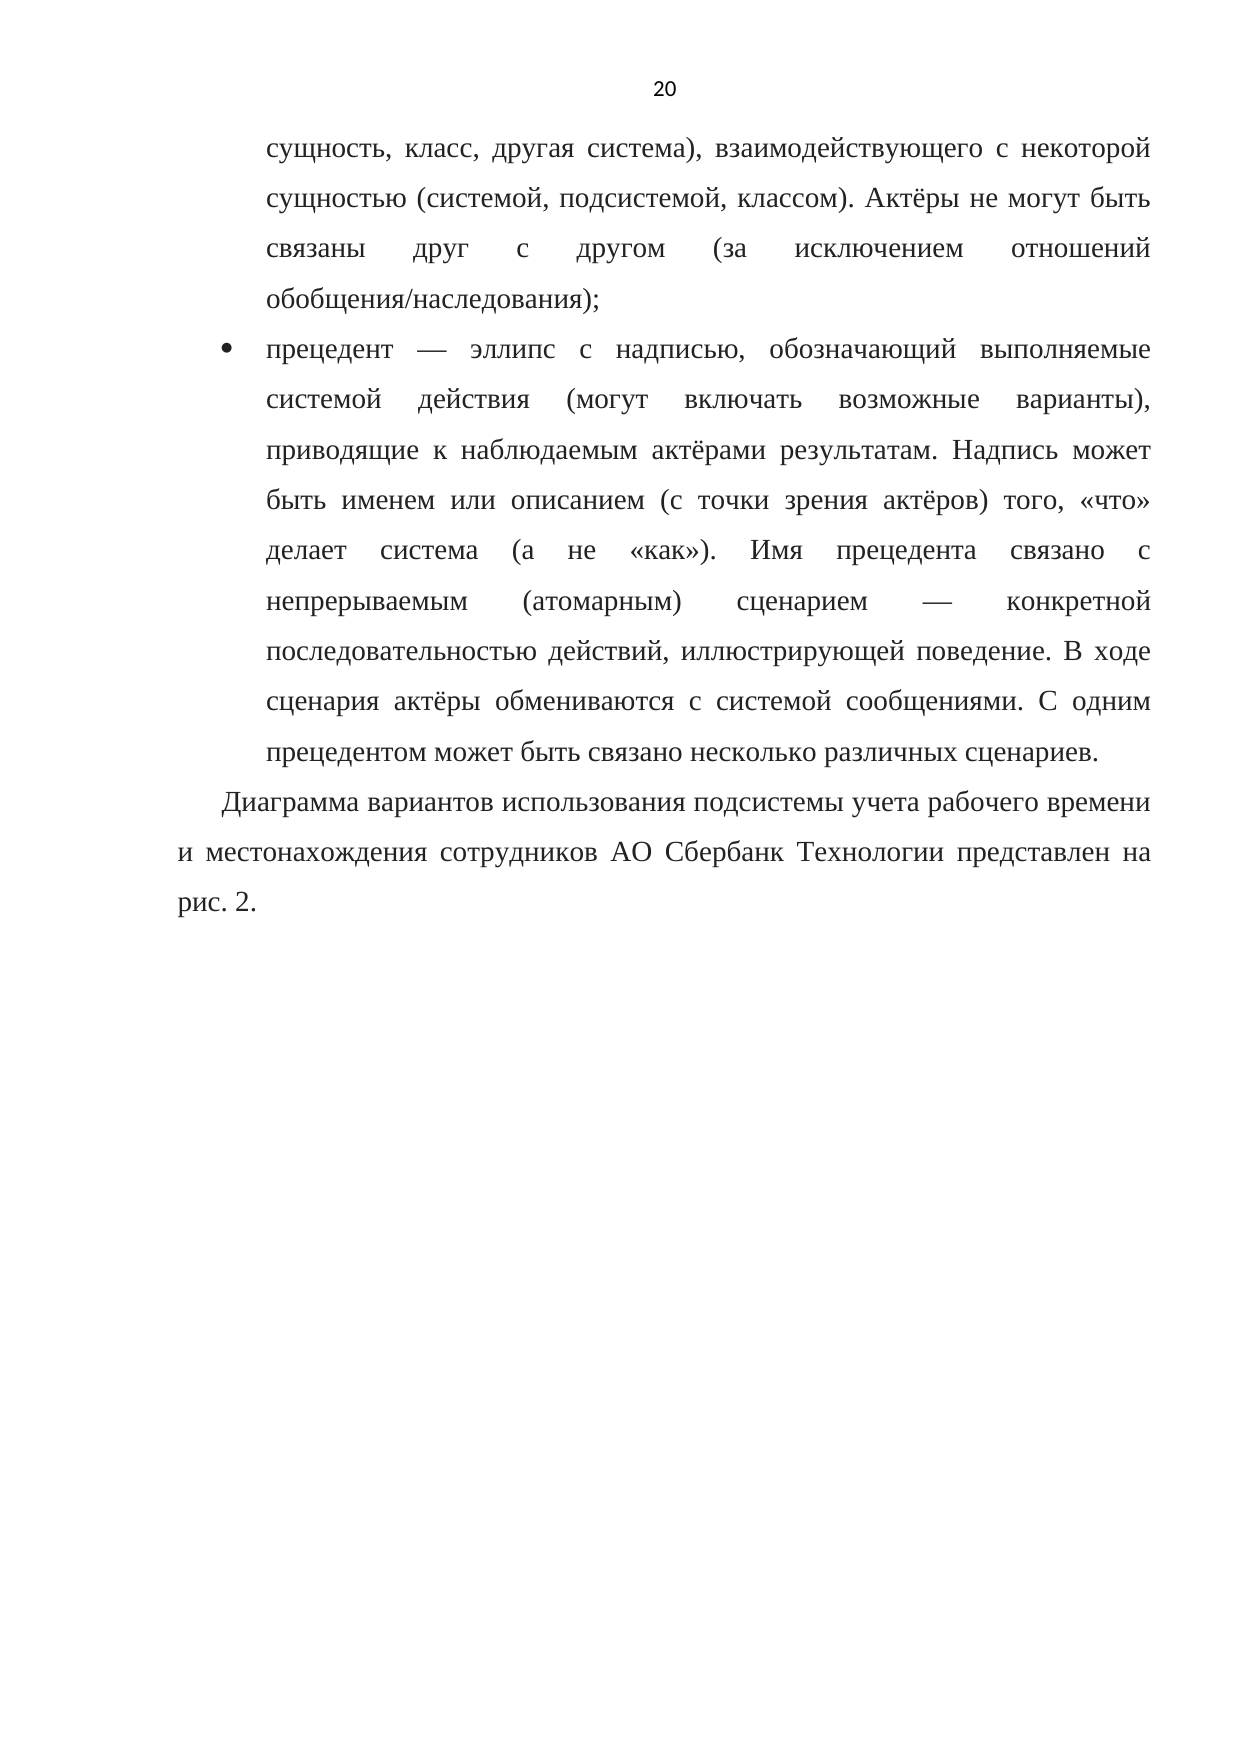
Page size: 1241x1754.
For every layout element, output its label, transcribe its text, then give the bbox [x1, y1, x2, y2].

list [222, 130, 1152, 314]
text Диаграмма вариантов использования подсистемы учета рабочего времени и местонахождения сотрудников АО Сбербанк Технологии представлен на рис. 2. [177, 784, 1152, 918]
list прецедент — эллипс с надписью, обозначающий выполняемые системой действия (могут включать возможные варианты), приводящие к наблюдаемым актёрами результатам. Надпись может быть именем или описанием (с точки зрения актёров) того, «что» делает система (а не «как»). Имя прецедента связано с непрерываемым (атомарным) сценарием — конкретной последовательностью действий, иллюстрирующей поведение. В ходе сценария актёры обмениваются с системой сообщениями. С одним прецедентом может быть связано несколько различных сценариев. [222, 331, 1152, 767]
